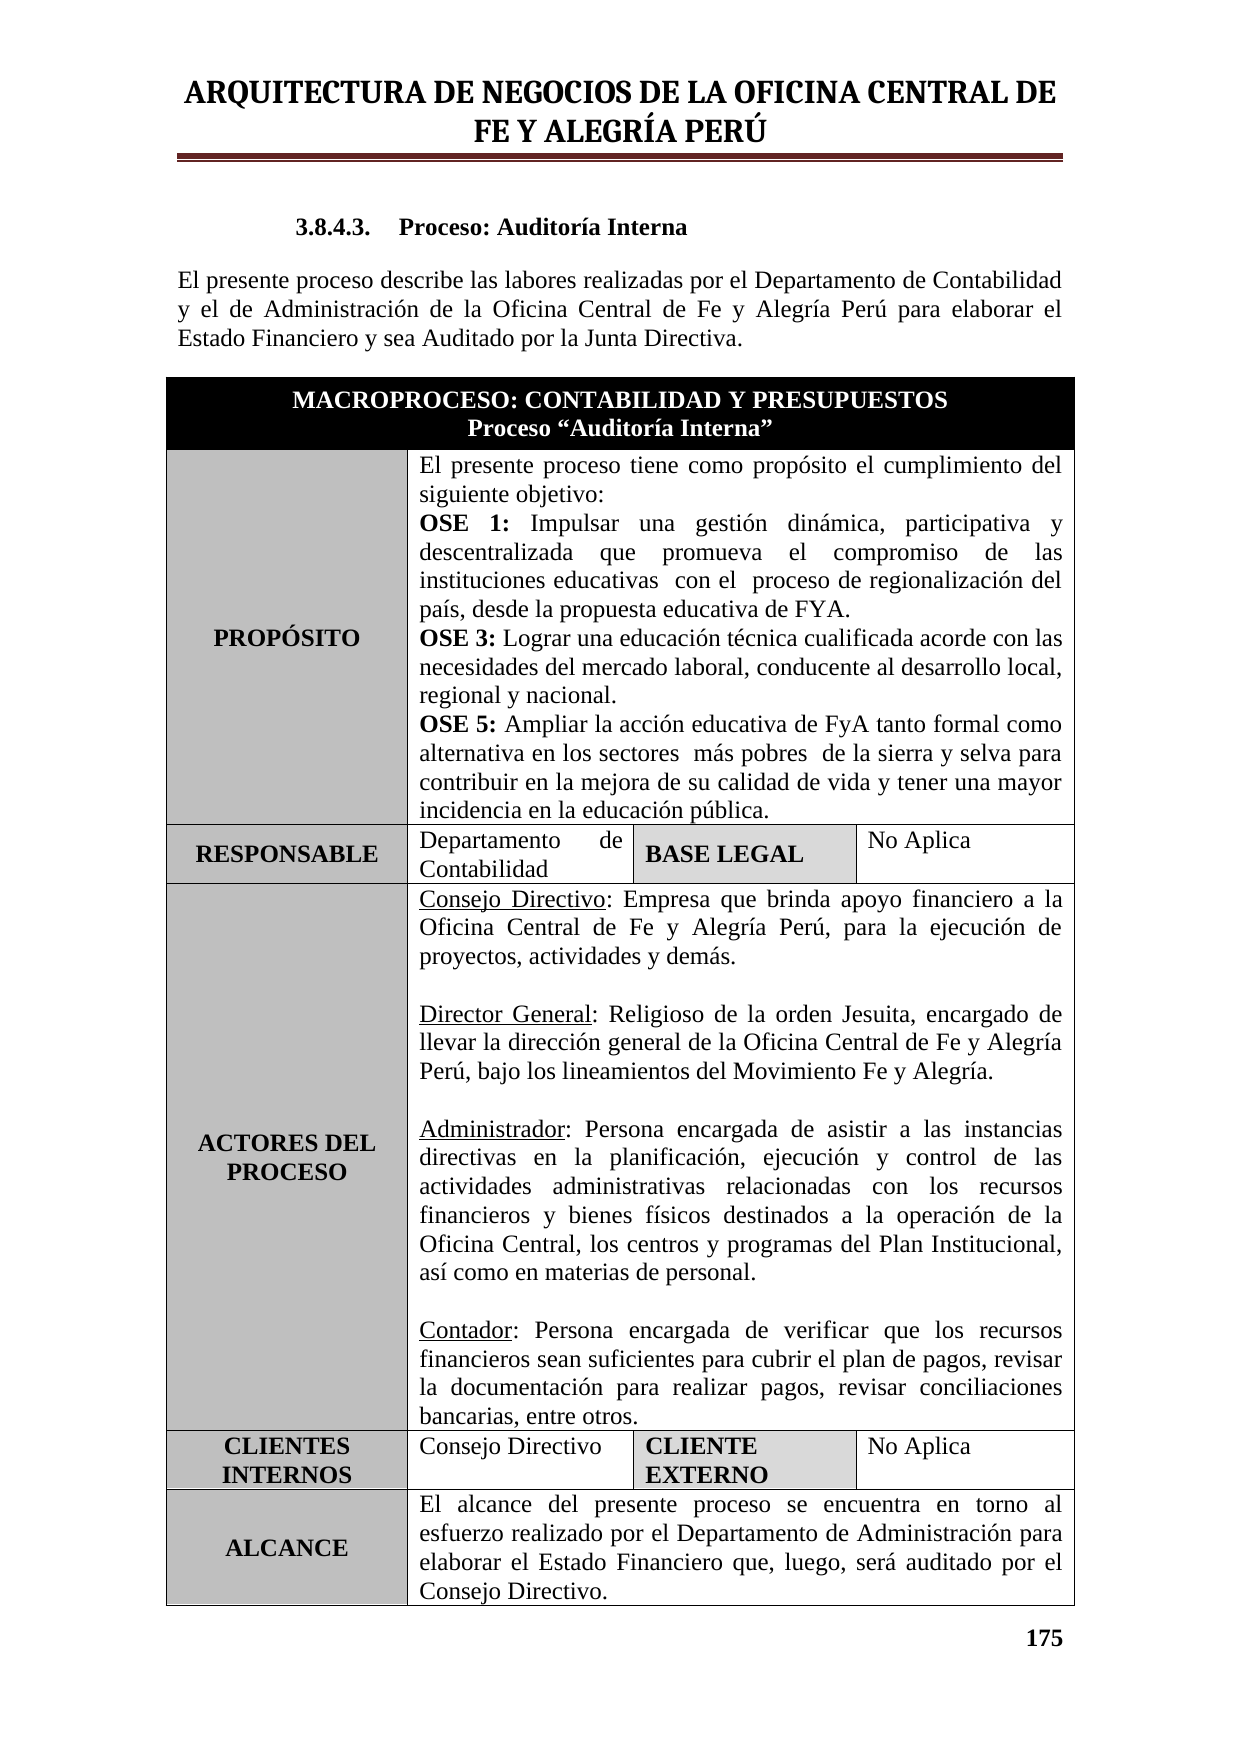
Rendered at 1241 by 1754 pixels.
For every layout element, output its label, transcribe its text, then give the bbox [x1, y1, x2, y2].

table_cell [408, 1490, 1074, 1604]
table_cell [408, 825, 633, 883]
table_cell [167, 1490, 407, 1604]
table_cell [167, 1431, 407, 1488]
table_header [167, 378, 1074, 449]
subtitle Proceso: Auditoría Interna [295, 212, 1063, 240]
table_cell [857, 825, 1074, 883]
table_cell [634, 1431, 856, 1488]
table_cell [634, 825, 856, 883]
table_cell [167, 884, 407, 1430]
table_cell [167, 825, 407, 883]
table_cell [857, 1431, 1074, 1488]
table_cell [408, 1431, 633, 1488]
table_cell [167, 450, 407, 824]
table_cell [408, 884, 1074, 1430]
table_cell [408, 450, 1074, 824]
text El presente proceso describe las labores realizadas por el Departamento de Contabilidad y el de Administración de la Oficina Central de Fe y Alegría Perú para elaborar el Estado Financiero y sea Auditado por la Junta Directiva. [177, 265, 1063, 352]
